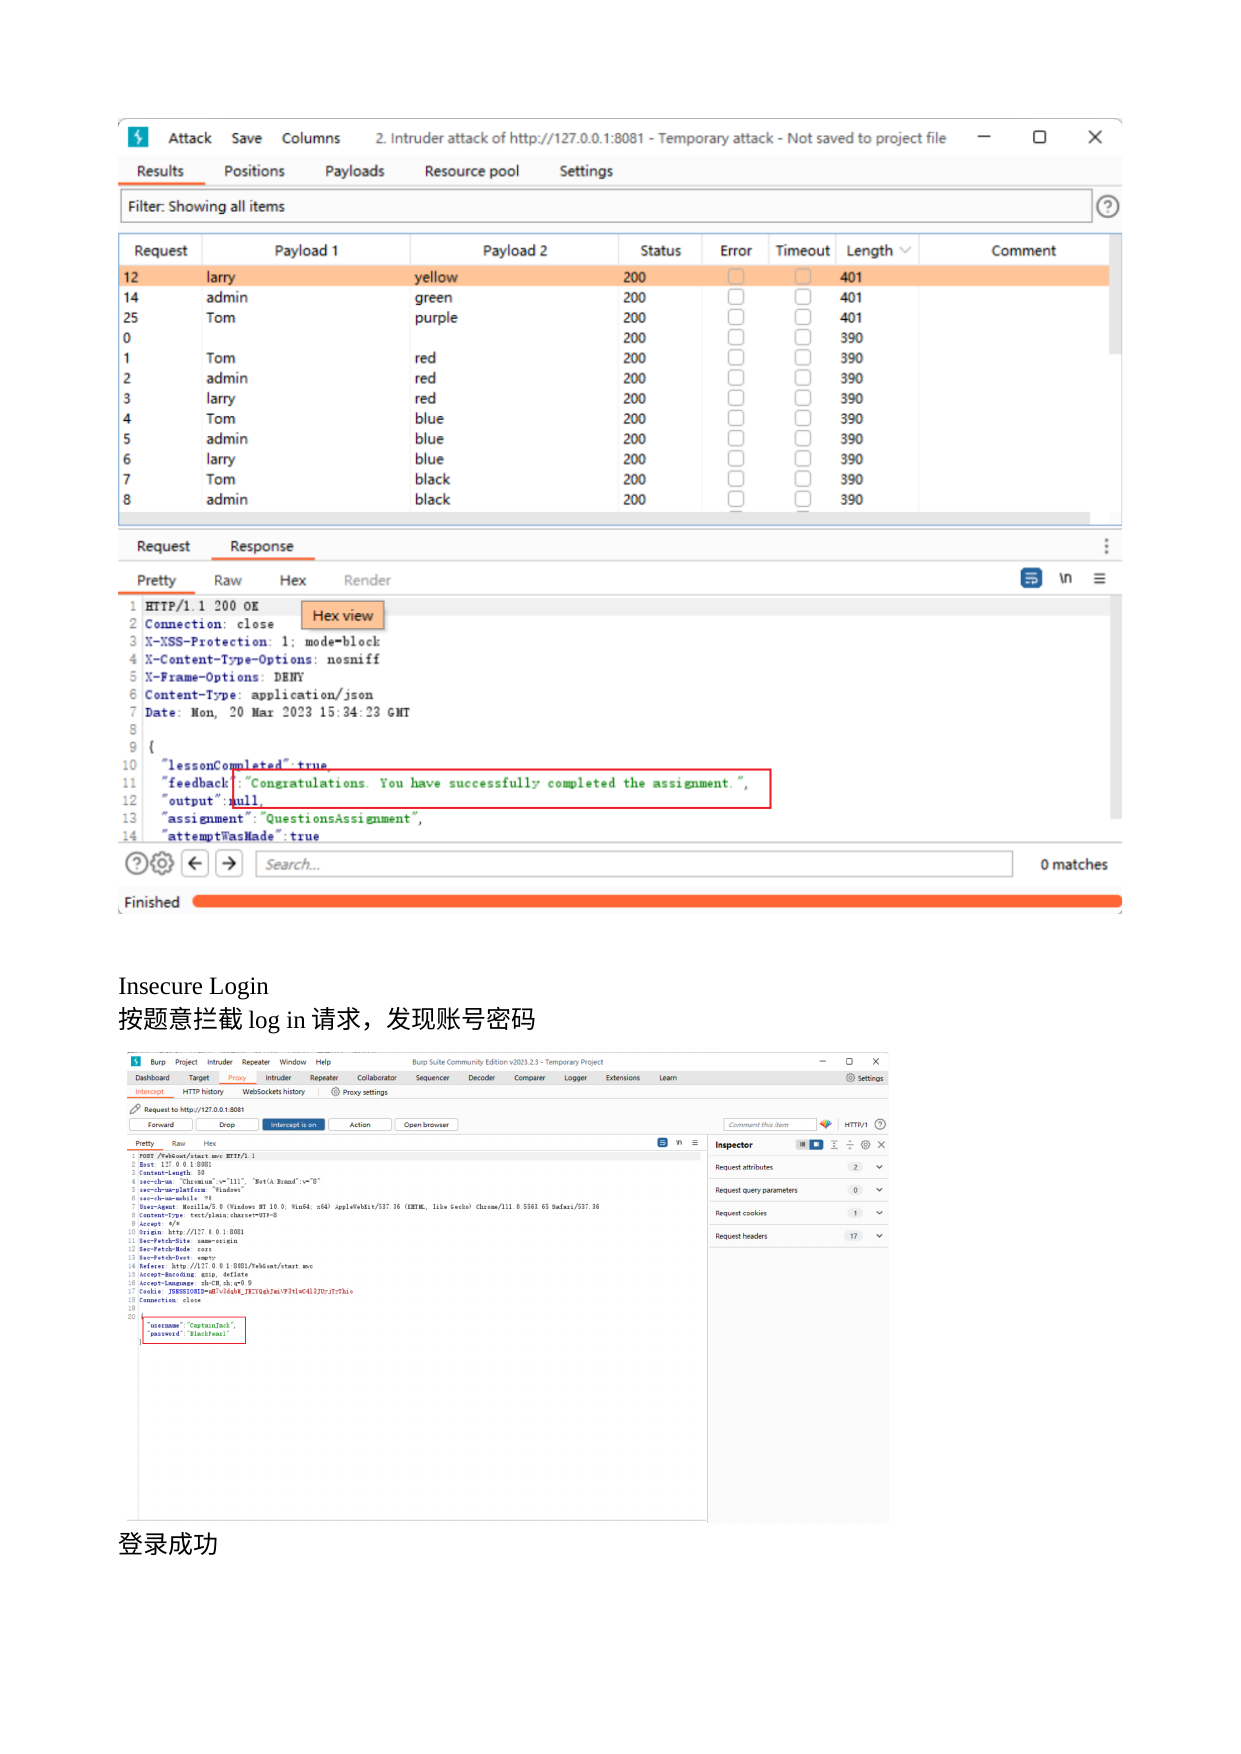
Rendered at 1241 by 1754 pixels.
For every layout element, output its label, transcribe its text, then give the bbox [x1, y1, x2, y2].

text 登录成功 [118, 1524, 1122, 1561]
text 按题意拦截log in请求，发现账号密码 [118, 999, 1122, 1036]
picture [127, 1052, 889, 1523]
picture [118, 118, 1123, 914]
text Insecure Login [118, 971, 1122, 999]
